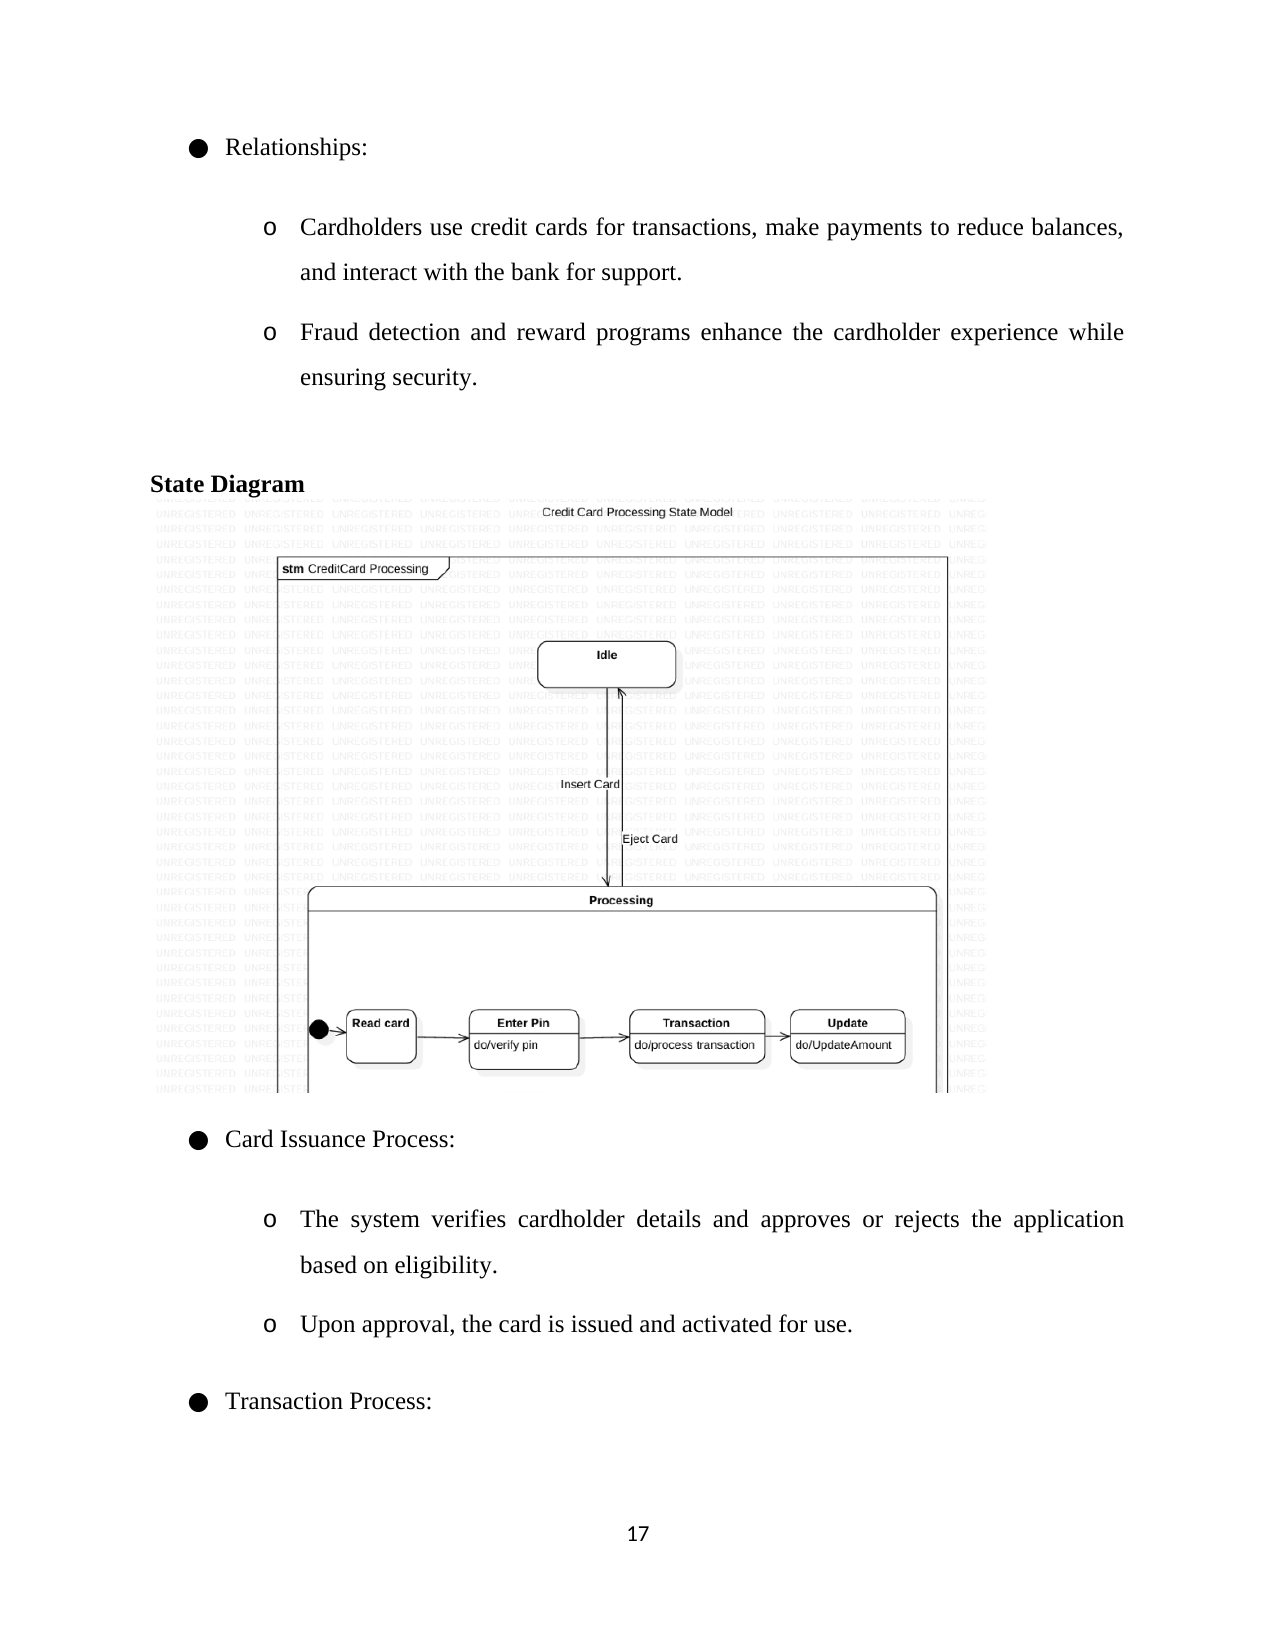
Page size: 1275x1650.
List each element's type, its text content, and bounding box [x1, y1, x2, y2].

list Cardholders use credit cards for transactions, make payments to reduce balances, and interact with the bank for support. [262, 212, 1125, 286]
list Relationships: [187, 118, 1125, 169]
list Transaction Process: [187, 1372, 1125, 1424]
list Upon approval, the card is issued and activated for use. [262, 1309, 1125, 1340]
list The system verifies cardholder details and approves or rejects the application based on eligibility. [262, 1204, 1125, 1278]
picture [150, 499, 987, 1093]
list Card Issuance Process: [187, 1111, 1125, 1162]
list Fraud detection and reward programs enhance the cardholder experience while ensuring security. [262, 317, 1125, 391]
